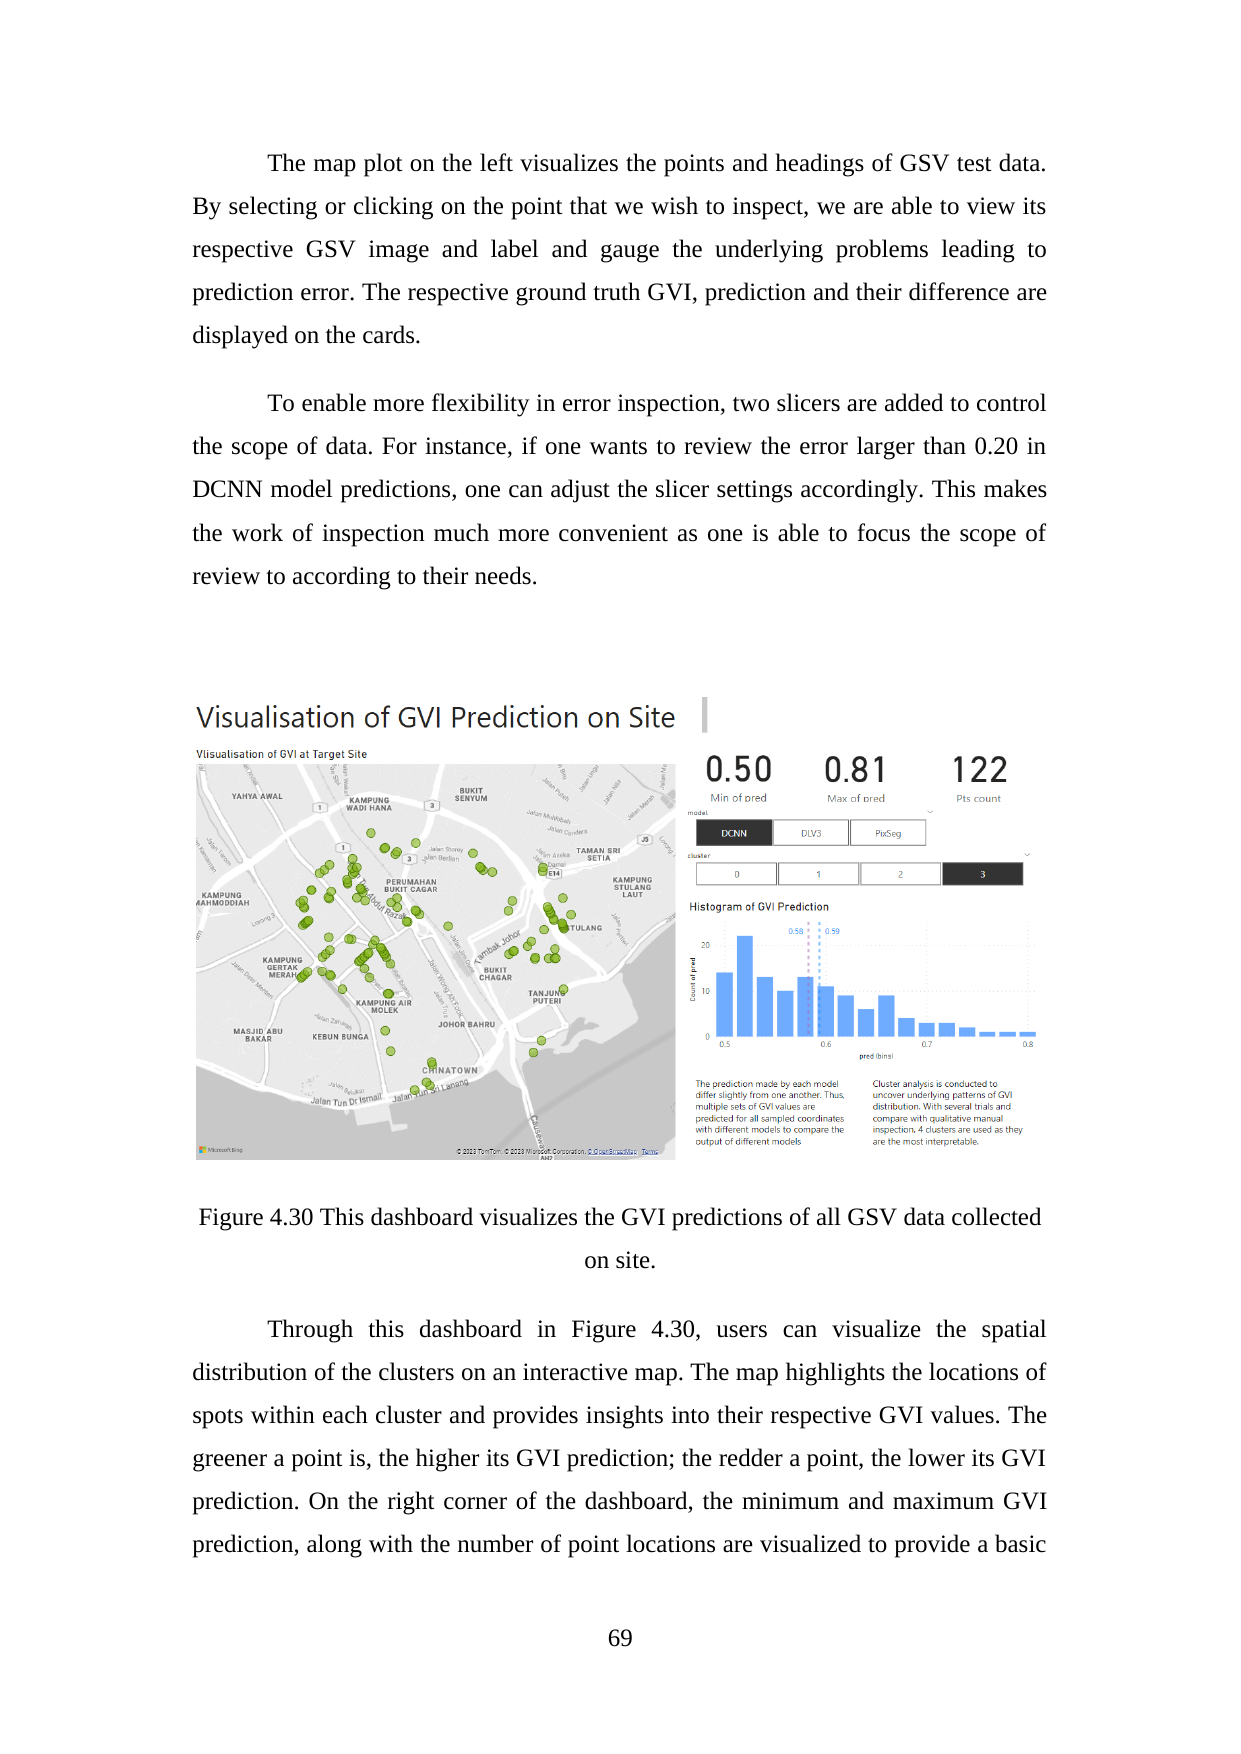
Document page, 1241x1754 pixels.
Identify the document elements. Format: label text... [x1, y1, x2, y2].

text To enable more flexibility in error inspection, two slicers are added to control the scope of data. For instance, if one wants to review the error larger than 0.20 in DCNN model predictions, one can adjust the slicer settings accordingly. This makes the work of inspection much more convenient as one is able to focus the scope of review to according to their needs. [192, 388, 1048, 589]
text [192, 1314, 1048, 1558]
picture [192, 697, 1049, 1164]
text The map plot on the left visualizes the points and headings of GSV test data. By selecting or clicking on the point that we wish to inspect, we are able to view its respective GSV image and label and gauge the underlying problems leading to prediction error. The respective ground truth GVI, prediction and their difference are displayed on the cards. [192, 148, 1048, 349]
text Figure 4.30 This dashboard visualizes the GVI predictions of all GSV data collected on site. [192, 1202, 1048, 1274]
